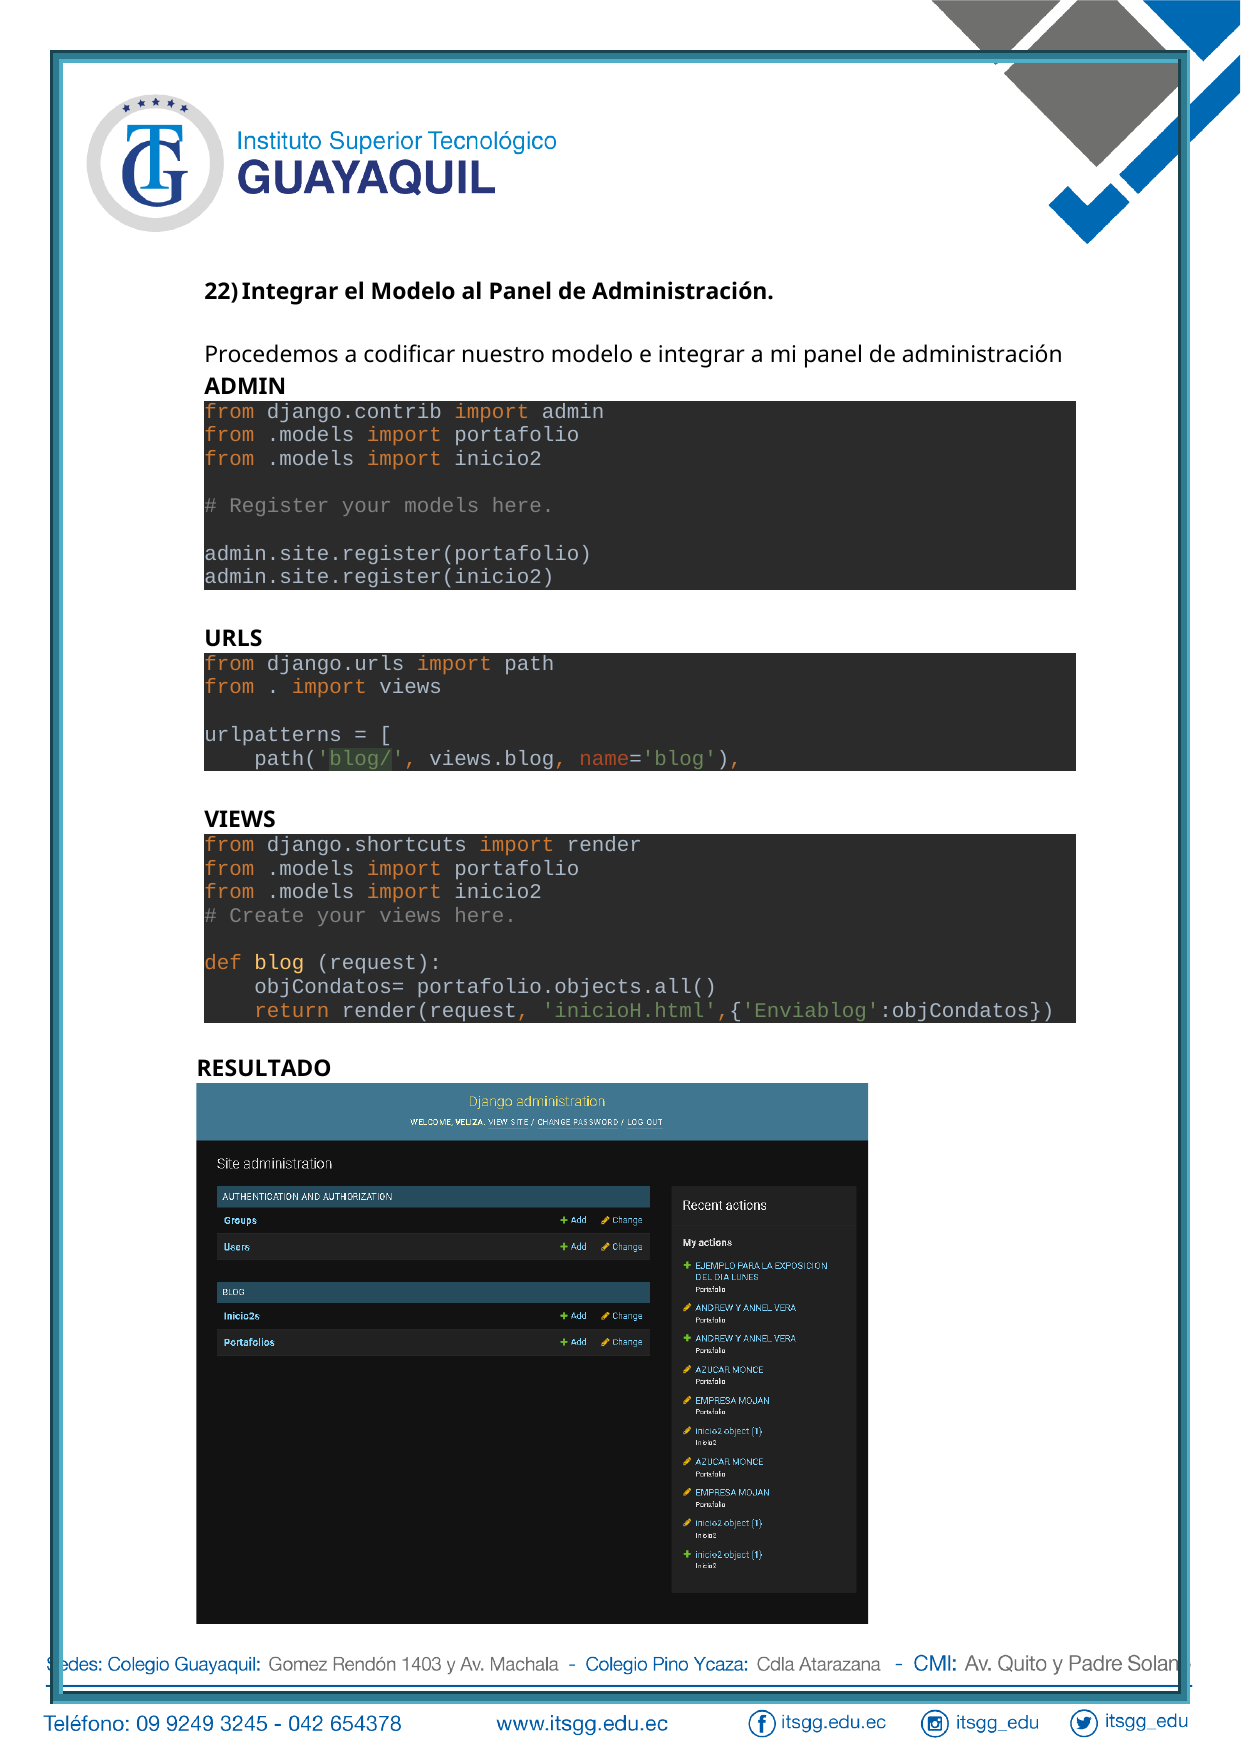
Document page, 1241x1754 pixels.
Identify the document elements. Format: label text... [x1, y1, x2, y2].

picture [196, 1083, 869, 1624]
picture [63, 1654, 1178, 1691]
text Procedemos a codificar nuestro modelo e integrar a mi panel de administración [204, 338, 1076, 369]
text from django.urls import path from . import views urlpatterns = [ path('blog/', views.blog, name='blog'), [204, 653, 1076, 771]
text URLS [204, 622, 1076, 653]
picture [43, 1654, 1193, 1738]
text RESULTADO [167, 1052, 1076, 1083]
text ADMIN [204, 369, 1076, 401]
text from django.contrib import admin from .models import portafolio from .models import inicio2 # Register your models here. admin.site.register(portafolio) admin.site.register(inicio2) [204, 401, 1076, 590]
text VIEWS [204, 803, 1076, 834]
picture [86, 63, 1178, 244]
text from django.shortcuts import render from .models import portafolio from .models import inicio2 # Create your views here. def blog (request): objCondatos= portafolio.objects.all() return render(request, 'inicioH.html',{'Enviablog':objCondatos}) [204, 834, 1076, 1023]
picture [86, 0, 1241, 244]
list Integrar el Modelo al Panel de Administración. [204, 275, 1076, 306]
